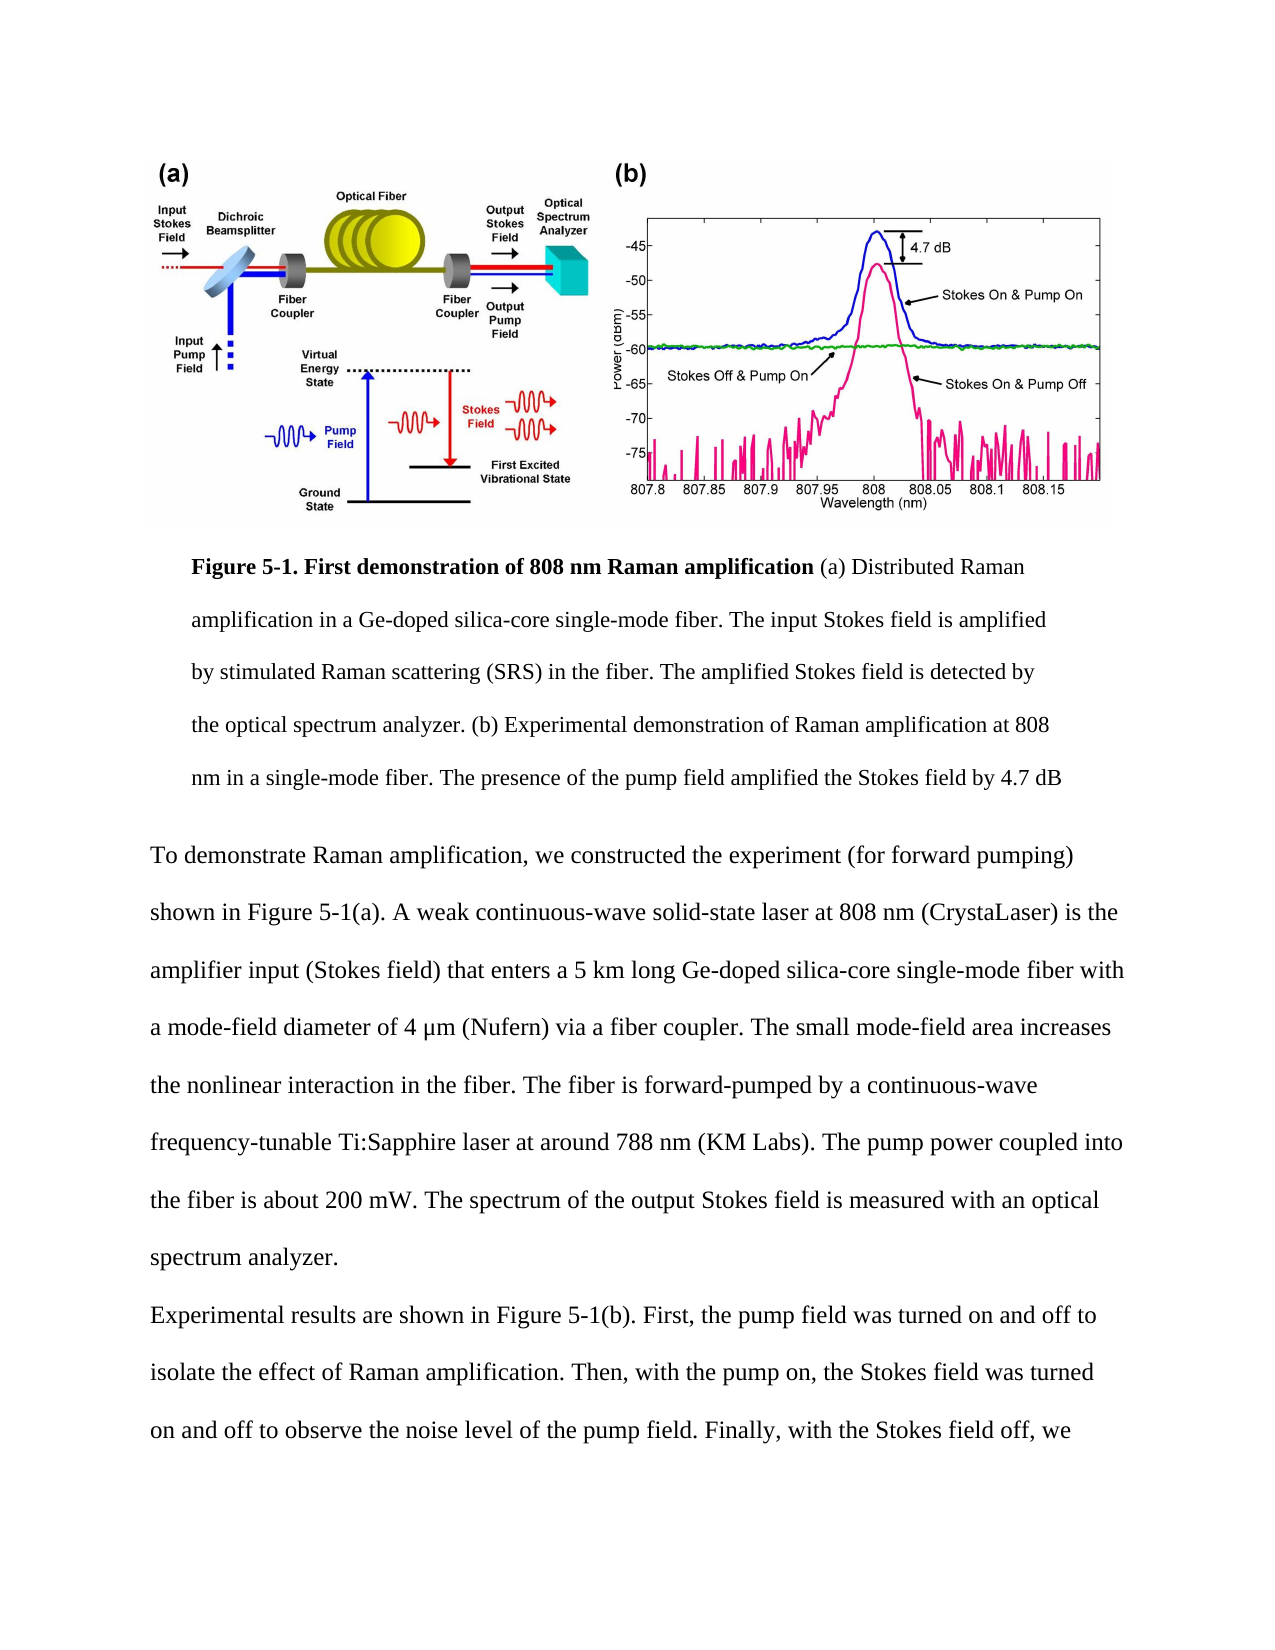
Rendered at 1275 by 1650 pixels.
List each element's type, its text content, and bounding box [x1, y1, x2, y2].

picture [146, 157, 1110, 525]
text To demonstrate Raman amplification, we constructed the experiment (for forward pumping) shown in Figure 5-1(a). A weak continuous-wave solid-state laser at 808 nm (CrystaLaser) is the amplifier input (Stokes field) that enters a 5 km long Ge-doped silica-core single-mode fiber with a mode-field diameter of 4 μm (Nufern) via a fiber coupler. The small mode-field area increases the nonlinear interaction in the fiber. The fiber is forward-pumped by a continuous-wave frequency-tunable Ti:Sapphire laser at around 788 nm (KM Labs). The pump power coupled into the fiber is about 200 mW. The spectrum of the output Stokes field is measured with an optical spectrum analyzer. [150, 817, 1125, 1271]
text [150, 1300, 1125, 1444]
